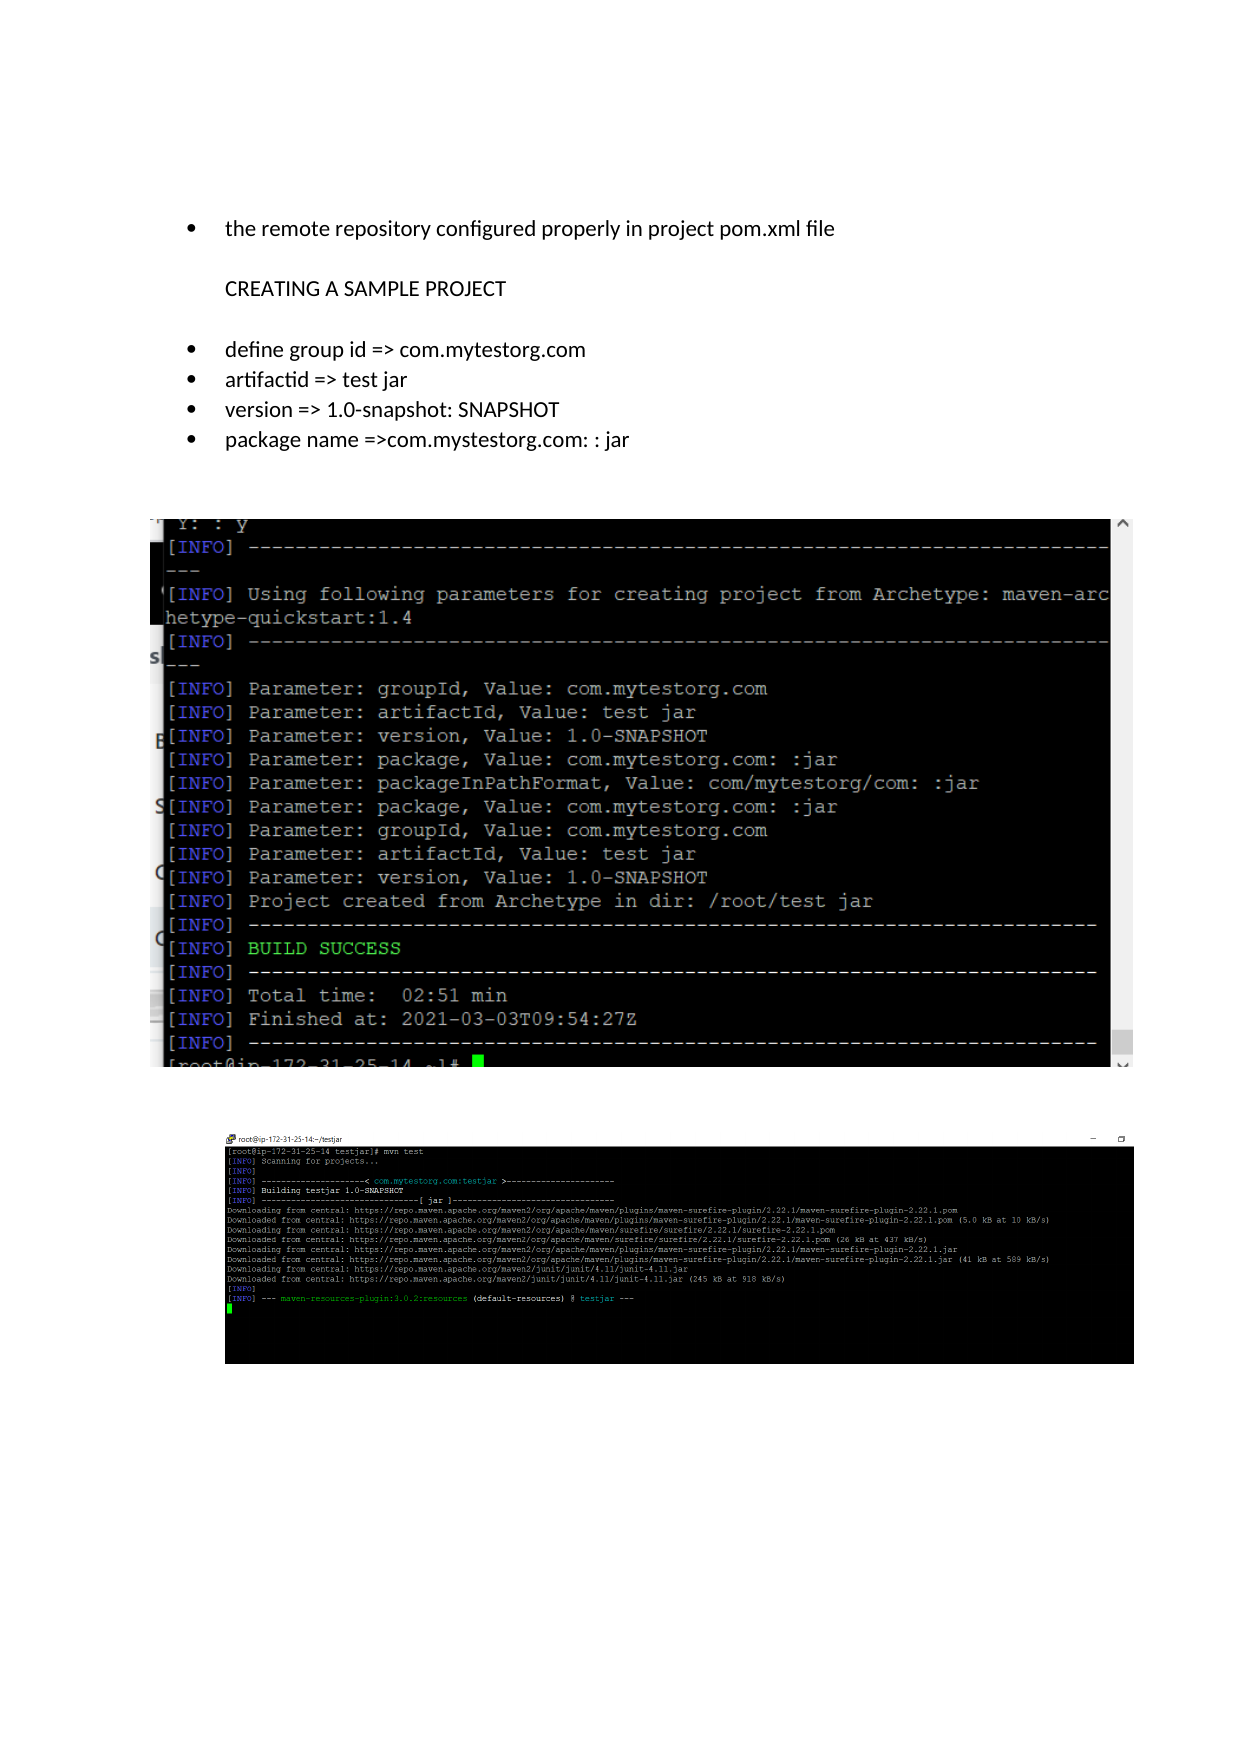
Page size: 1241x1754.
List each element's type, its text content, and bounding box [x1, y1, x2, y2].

picture [225, 1132, 1134, 1364]
list version => 1.0-snapshot: SNAPSHOT [187, 395, 1090, 423]
list the remote repository configured properly in project pom.xml file [187, 214, 1090, 242]
list define group id => com.mytestorg.com [187, 335, 1090, 363]
list CREATING A SAMPLE PROJECT [225, 274, 1090, 302]
picture [150, 519, 1133, 1067]
list artifactid => test jar [187, 365, 1090, 393]
list package name =>com.mystestorg.com: : jar [187, 425, 1090, 453]
